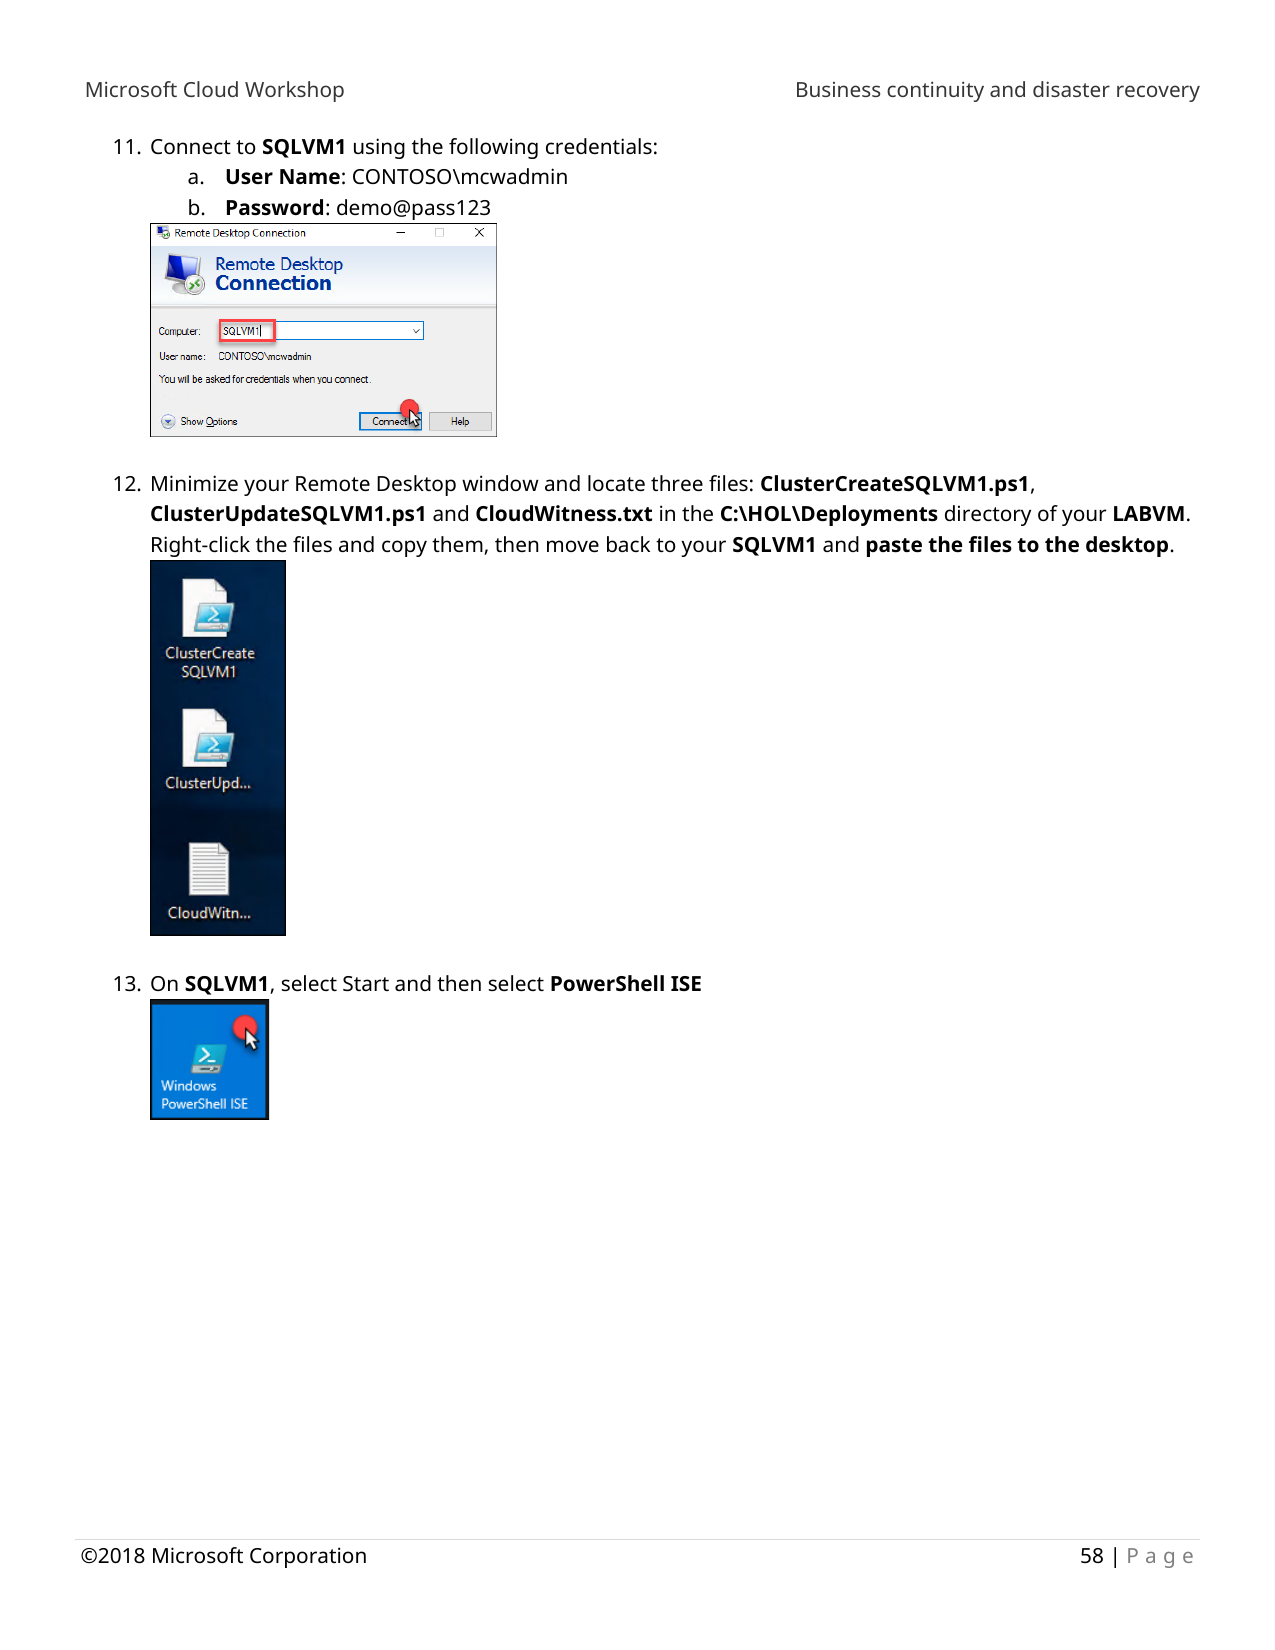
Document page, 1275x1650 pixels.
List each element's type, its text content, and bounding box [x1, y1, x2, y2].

list Password: demo@pass123 [187, 193, 1200, 222]
picture [150, 999, 270, 1120]
list On SQLVM1, select Start and then select PowerShell ISE [112, 969, 1200, 997]
list Connect to SQLVM1 using the following credentials: [112, 132, 1200, 160]
picture [150, 223, 497, 437]
picture [150, 560, 286, 936]
list Minimize your Remote Desktop window and locate three files: ClusterCreateSQLVM1.ps1, ClusterUpdateSQLVM1.ps1 and CloudWitness.txt in the C:\HOL\Deployments directory of your LABVM. Right-click the files and copy them, then move back to your SQLVM1 and paste the files to the desktop. [112, 469, 1200, 559]
list User Name: CONTOSO\mcwadmin [187, 162, 1200, 191]
